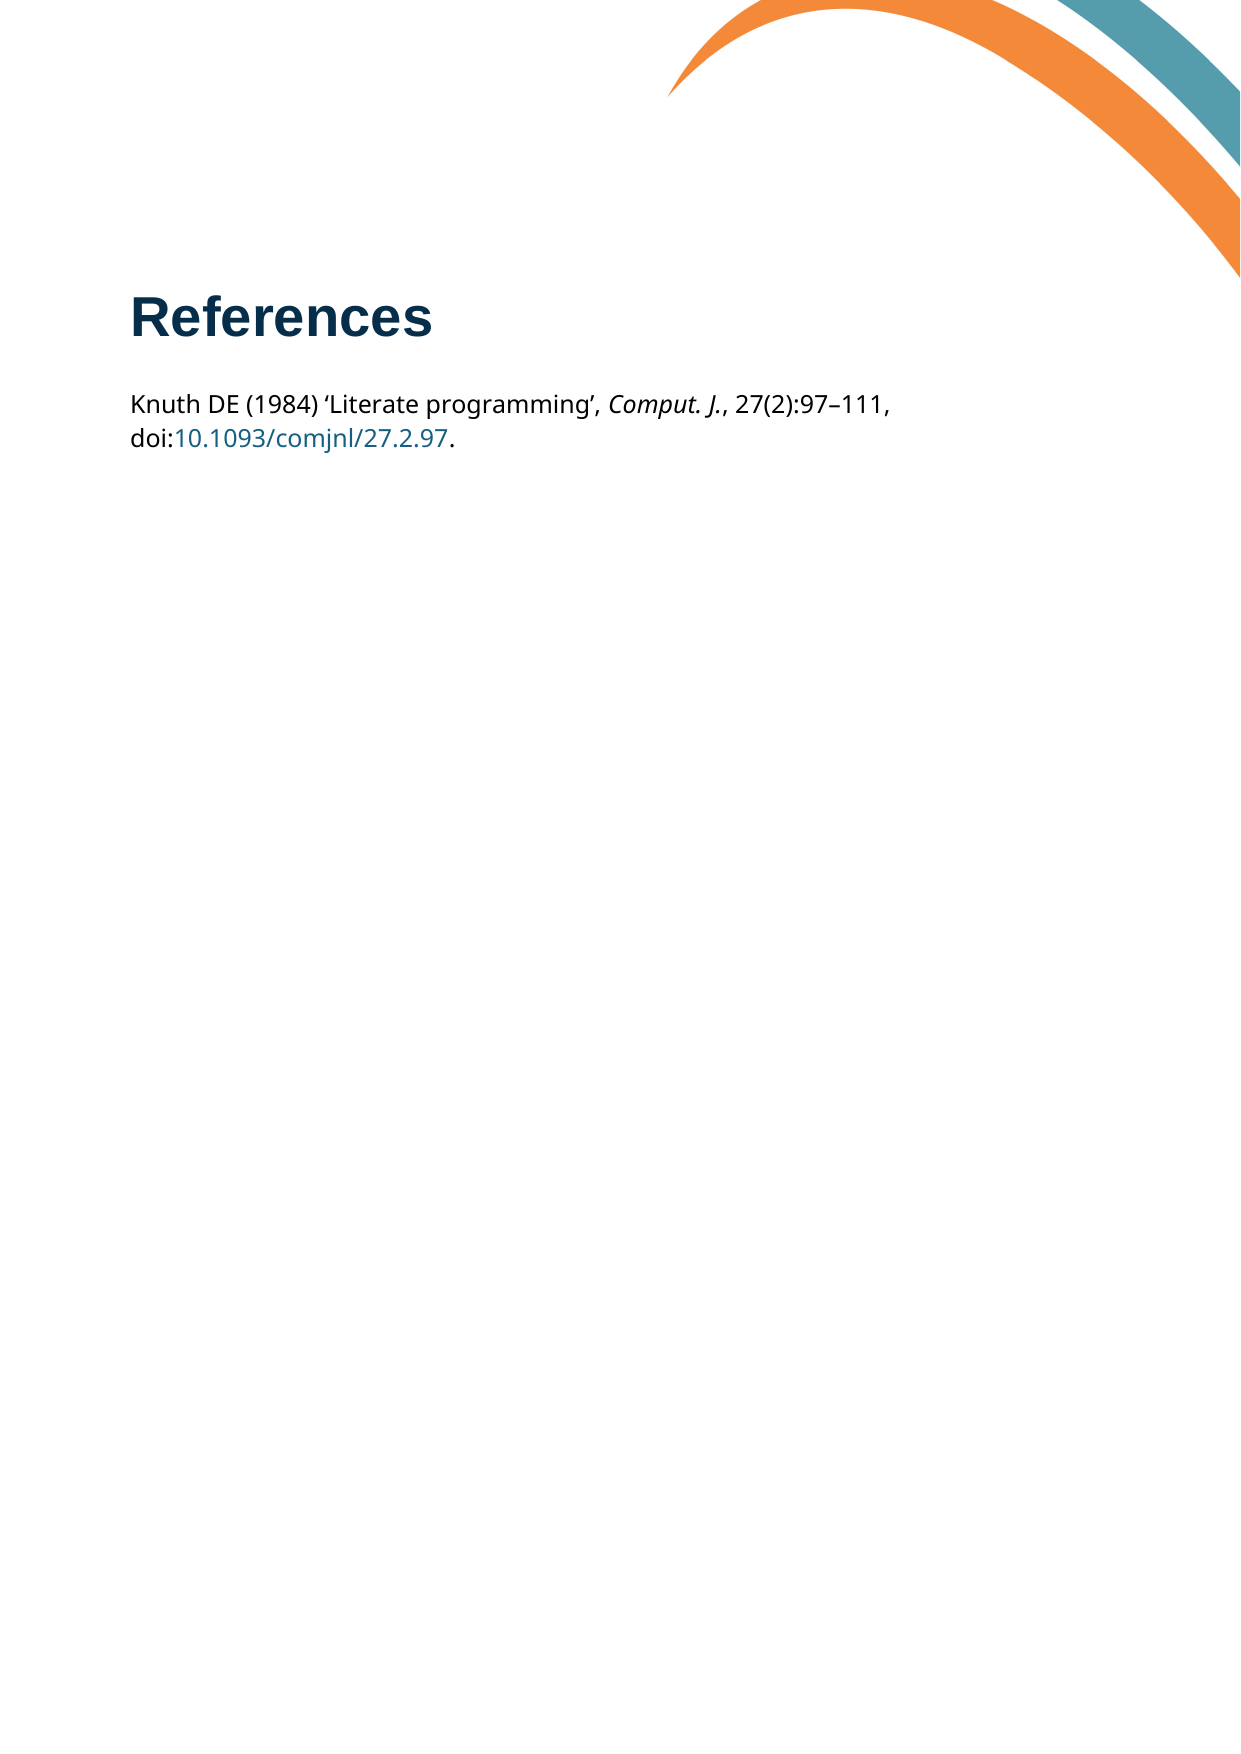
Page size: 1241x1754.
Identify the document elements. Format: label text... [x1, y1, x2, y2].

subtitle References [130, 283, 1110, 348]
text Knuth DE (1984) ‘Literate programming’, Comput. J., 27(2):97–111, doi:10.1093/comjnl/27.2.97. [130, 387, 1110, 455]
picture [0, 0, 1241, 306]
